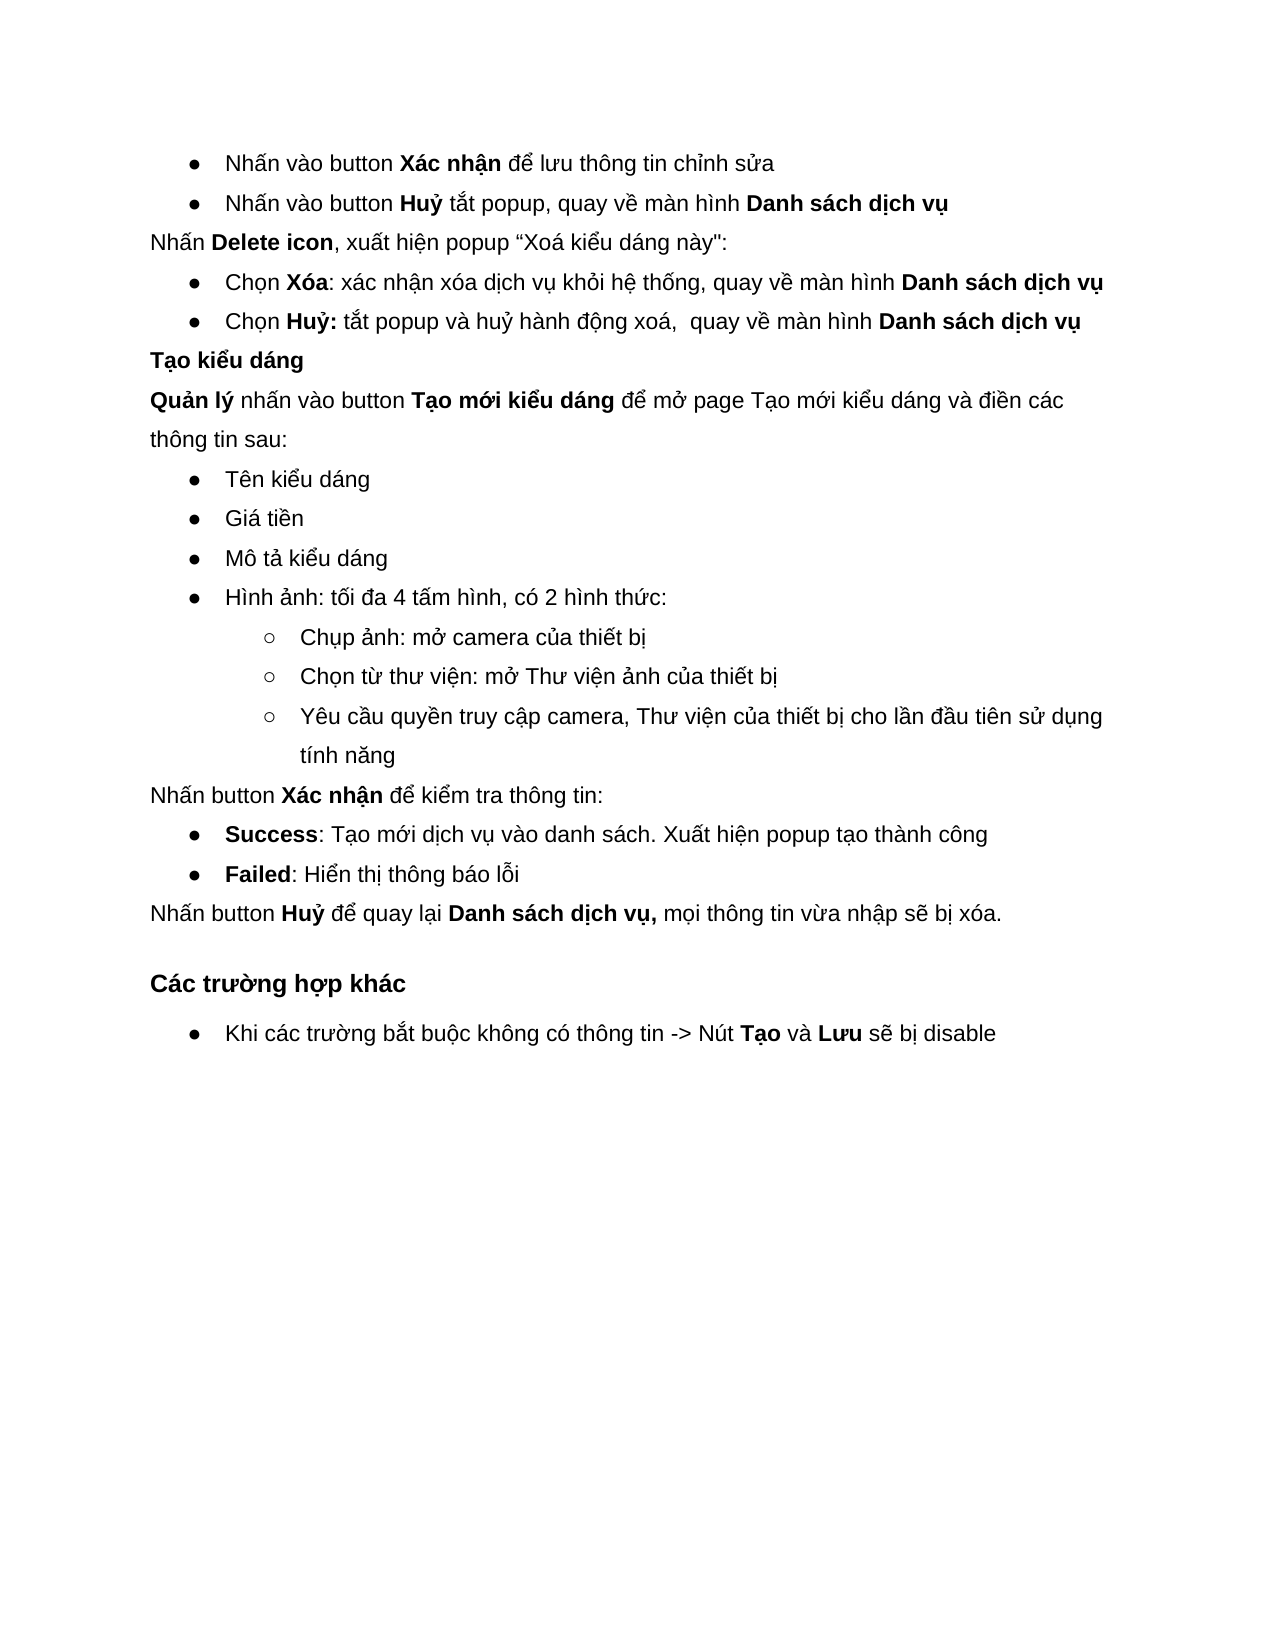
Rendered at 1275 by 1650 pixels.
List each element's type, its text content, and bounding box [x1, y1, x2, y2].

subtitle Các trường hợp khác [150, 969, 1125, 997]
text Nhấn Delete icon, xuất hiện popup “Xoá kiểu dáng này": [150, 229, 1125, 255]
list Mô tả kiểu dáng [187, 545, 1125, 571]
list Success: Tạo mới dịch vụ vào danh sách. Xuất hiện popup tạo thành công [187, 821, 1125, 847]
list Khi các trường bắt buộc không có thông tin -> Nút Tạo và Lưu sẽ bị disable [187, 1020, 1125, 1047]
list Chọn Xóa: xác nhận xóa dịch vụ khỏi hệ thống, quay về màn hình Danh sách dịch vụ [187, 268, 1125, 295]
list Giá tiền [187, 505, 1125, 532]
list Failed: Hiển thị thông báo lỗi [187, 861, 1125, 887]
list Chụp ảnh: mở camera của thiết bị [262, 624, 1125, 650]
list Chọn Huỷ: tắt popup và huỷ hành động xoá, quay về màn hình Danh sách dịch vụ [187, 308, 1125, 334]
text Nhấn button Xác nhận để kiểm tra thông tin: [150, 782, 1125, 808]
list Tên kiểu dáng [187, 466, 1125, 492]
text Tạo kiểu dáng [150, 347, 1125, 374]
list Chọn từ thư viện: mở Thư viện ảnh của thiết bị [262, 663, 1125, 689]
list Yêu cầu quyền truy cập camera, Thư viện của thiết bị cho lần đầu tiên sử dụng tính năng [262, 703, 1125, 768]
list Nhấn vào button Huỷ tắt popup, quay về màn hình Danh sách dịch vụ [187, 189, 1125, 216]
text Quản lý nhấn vào button Tạo mới kiểu dáng để mở page Tạo mới kiểu dáng và điền các thông tin sau: [150, 387, 1125, 453]
list Hình ảnh: tối đa 4 tấm hình, có 2 hình thức: [187, 584, 1125, 611]
text Nhấn button Huỷ để quay lại Danh sách dịch vụ, mọi thông tin vừa nhập sẽ bị xóa. [150, 900, 1125, 926]
list Nhấn vào button Xác nhận để lưu thông tin chỉnh sửa [187, 150, 1125, 176]
